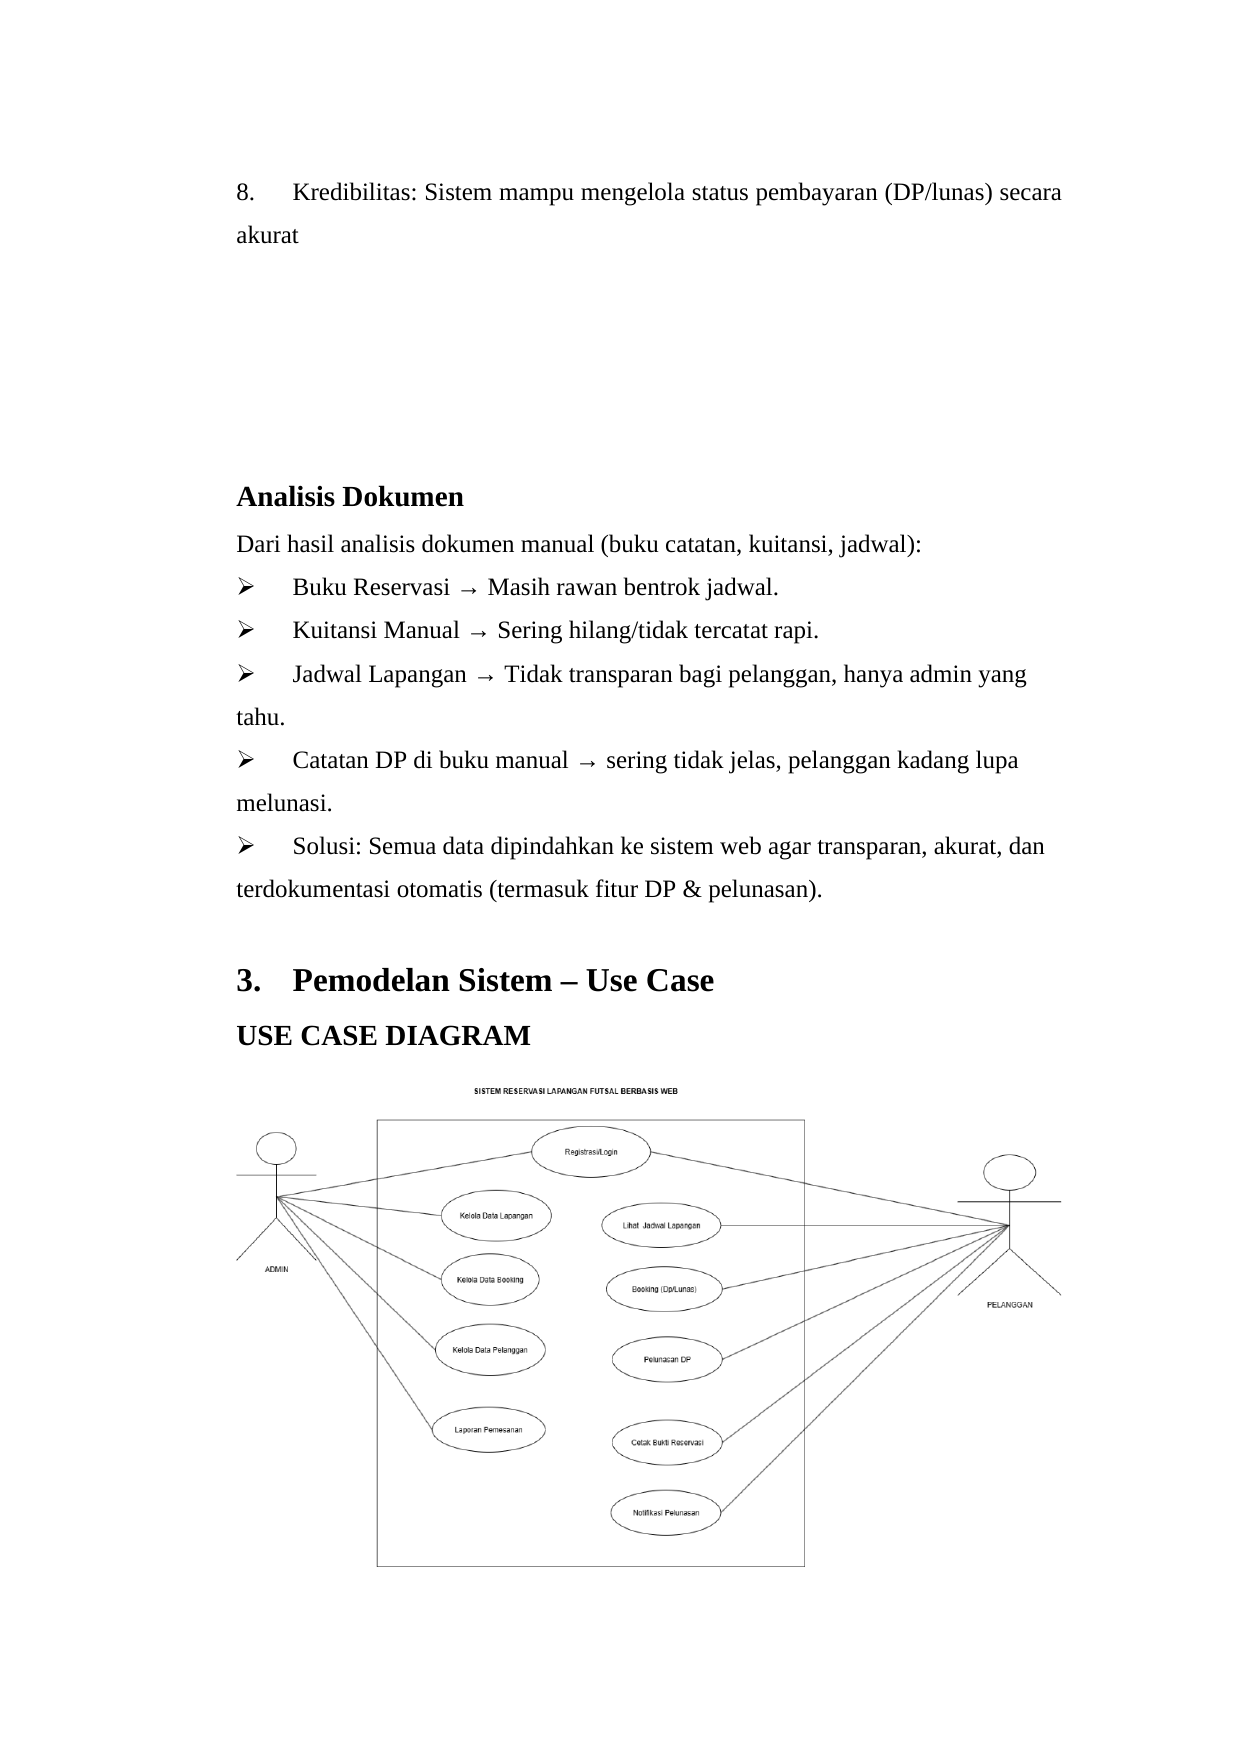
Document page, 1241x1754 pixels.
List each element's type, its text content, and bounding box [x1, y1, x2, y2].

picture [236, 1068, 1062, 1567]
text USE CASE DIAGRAM [236, 1018, 1063, 1052]
list Jadwal Lapangan → Tidak transparan bagi pelanggan, hanya admin yang tahu. [236, 659, 1063, 731]
list Pemodelan Sistem – Use Case [236, 961, 1063, 999]
list Solusi: Semua data dipindahkan ke sistem web agar transparan, akurat, dan terdokumentasi otomatis (termasuk fitur DP & pelunasan). [236, 831, 1063, 903]
list Buku Reservasi → Masih rawan bentrok jadwal. [236, 572, 1063, 601]
list Kuitansi Manual → Sering hilang/tidak tercatat rapi. [236, 616, 1063, 644]
list Kredibilitas: Sistem mampu mengelola status pembayaran (DP/lunas) secara akurat [236, 177, 1063, 249]
text Analisis Dokumen [236, 479, 1063, 513]
text Dari hasil analisis dokumen manual (buku catatan, kuitansi, jadwal): [236, 529, 1063, 558]
list Catatan DP di buku manual → sering tidak jelas, pelanggan kadang lupa melunasi. [236, 745, 1063, 817]
